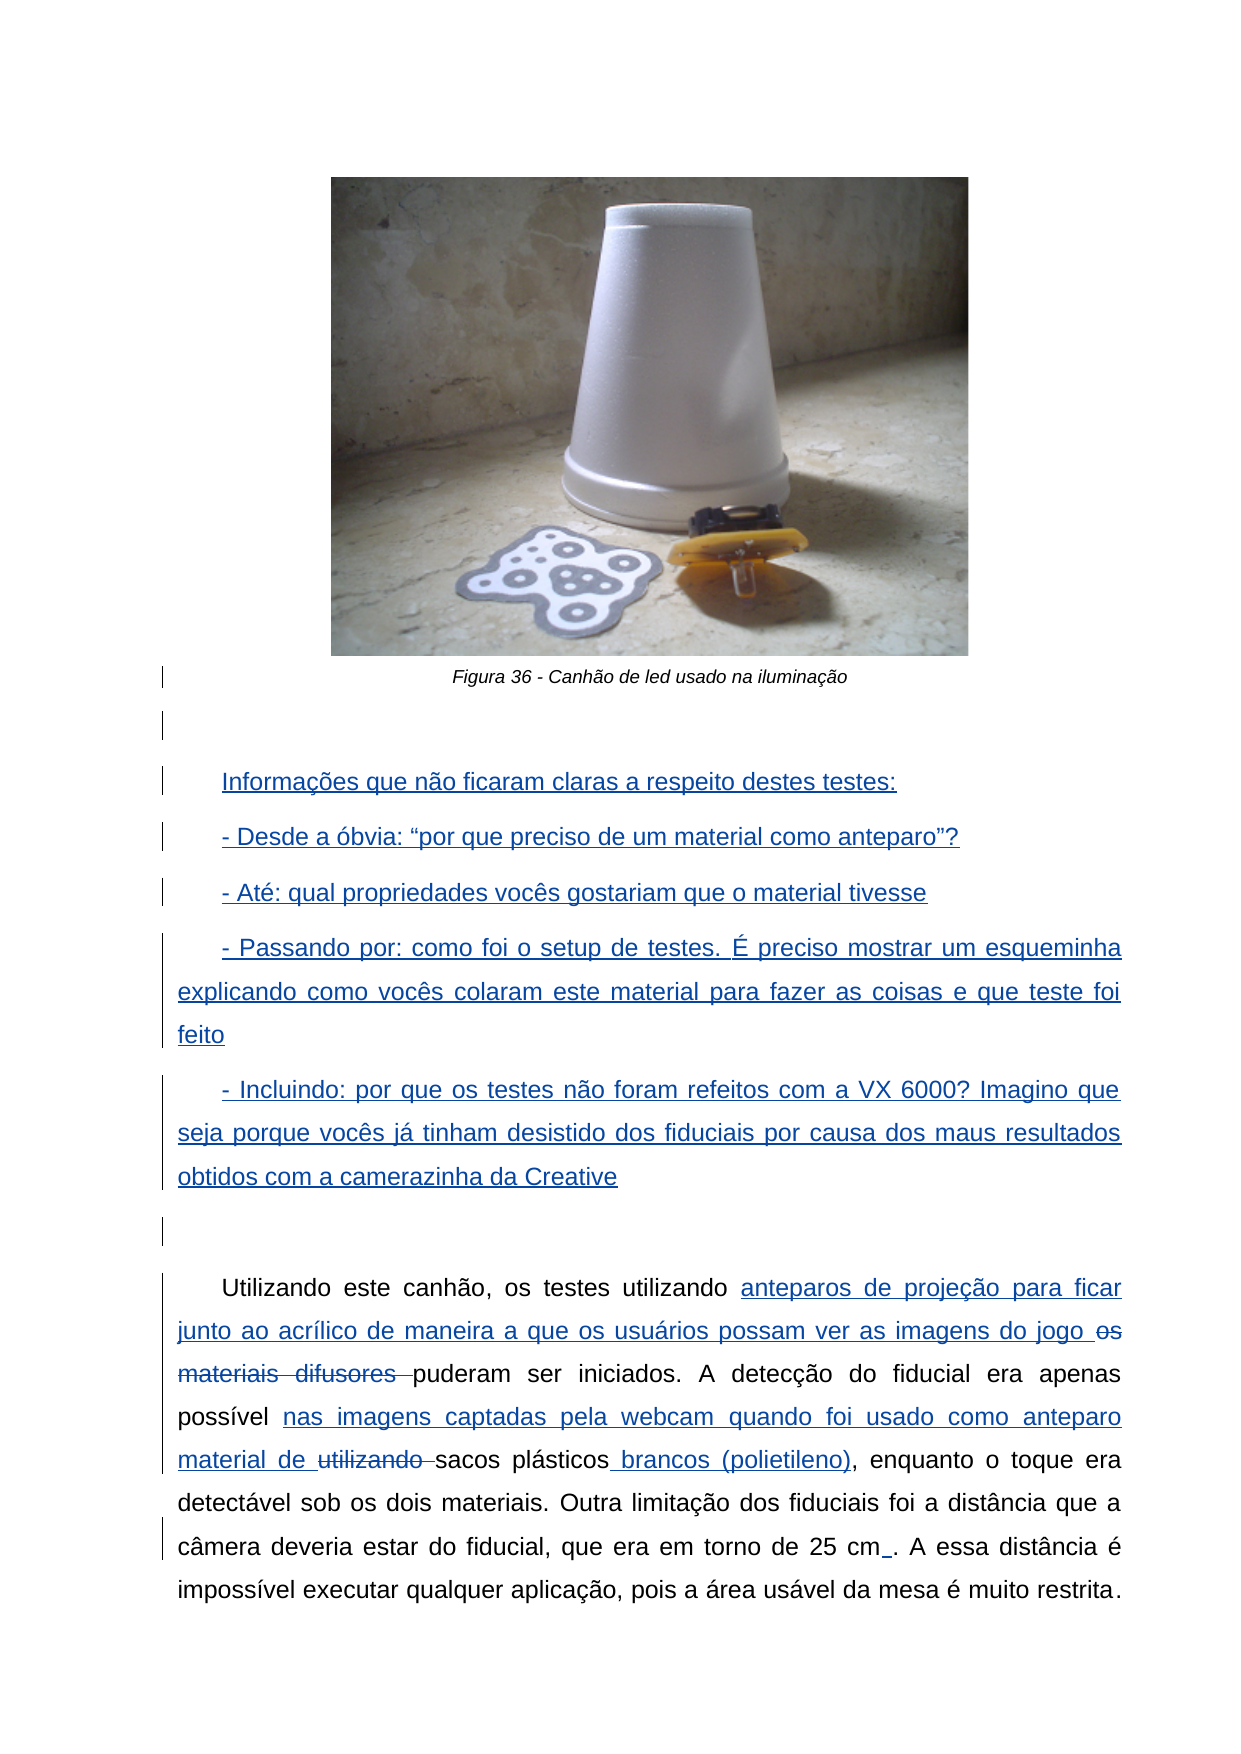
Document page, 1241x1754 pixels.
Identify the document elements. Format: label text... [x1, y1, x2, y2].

picture [331, 177, 969, 656]
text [177, 1273, 1122, 1603]
